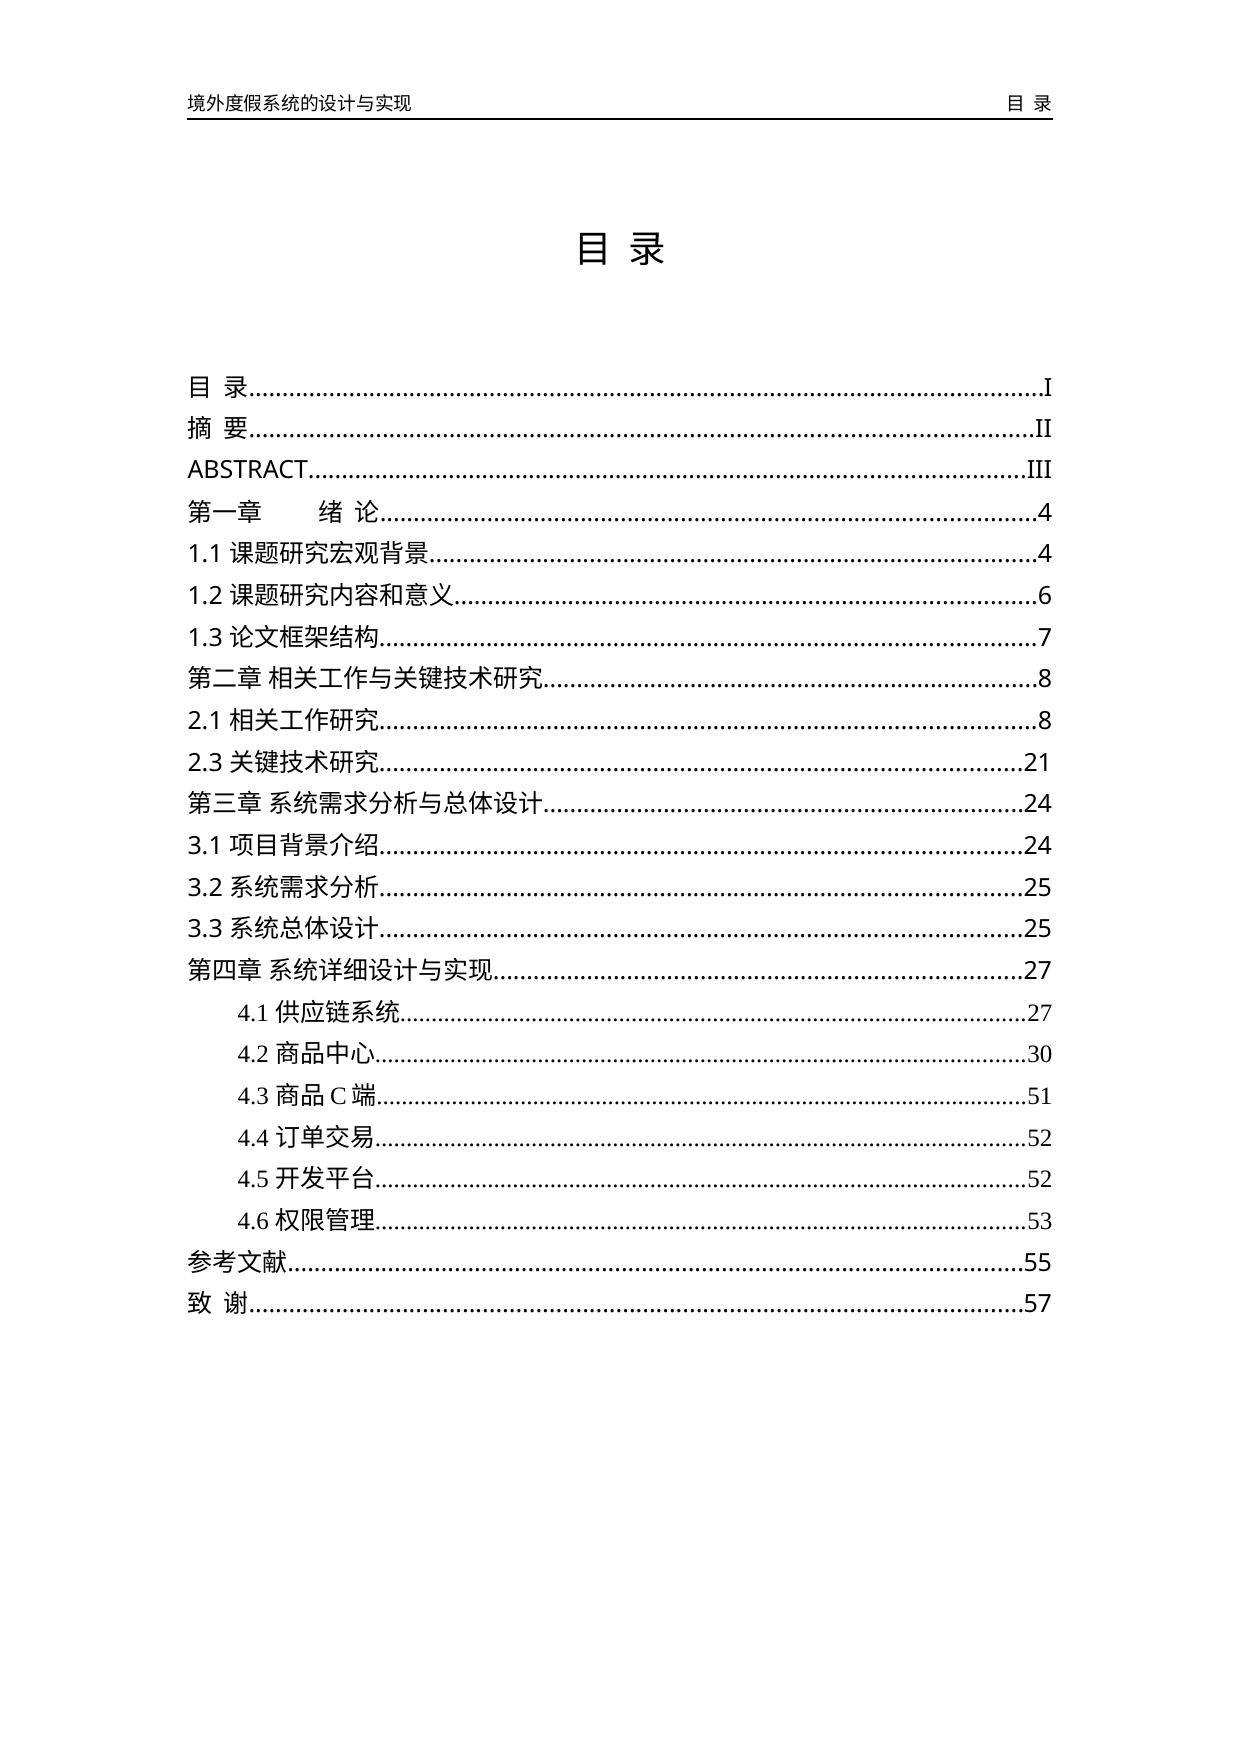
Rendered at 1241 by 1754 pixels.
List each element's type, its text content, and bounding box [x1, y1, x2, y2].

text 4.1 供应链系统 27 [237, 989, 1053, 1031]
text 4.6 权限管理 53 [237, 1198, 1053, 1239]
text 3.1 项目背景介绍 24 [187, 823, 1053, 864]
text 4.2 商品中心 30 [237, 1031, 1053, 1073]
text 第三章 系统需求分析与总体设计 24 [187, 781, 1053, 823]
text 4.5 开发平台 52 [237, 1156, 1053, 1198]
text 目 录 I [187, 364, 1053, 406]
text 第四章 系统详细设计与实现 27 [187, 948, 1053, 989]
text 4.3 商品C端 51 [237, 1073, 1053, 1114]
text 2.3 关键技术研究 21 [187, 739, 1053, 781]
text 摘 要 II [187, 406, 1053, 448]
text 参考文献 55 [187, 1239, 1053, 1281]
text 4.4 订单交易 52 [237, 1114, 1053, 1156]
text 1.2 课题研究内容和意义 6 [187, 573, 1053, 614]
text ABSTRACT III [187, 448, 1053, 489]
text 第二章 相关工作与关键技术研究 8 [187, 656, 1053, 698]
subtitle 目 录 [187, 204, 1053, 287]
text 2.1 相关工作研究 8 [187, 698, 1053, 739]
text 致 谢 57 [187, 1281, 1053, 1323]
text 1.1 课题研究宏观背景 4 [187, 531, 1053, 573]
text 第一章 绪 论 4 [187, 489, 1053, 531]
text 1.3 论文框架结构 7 [187, 614, 1053, 656]
text 3.2 系统需求分析 25 [187, 864, 1053, 906]
text 3.3 系统总体设计 25 [187, 906, 1053, 948]
